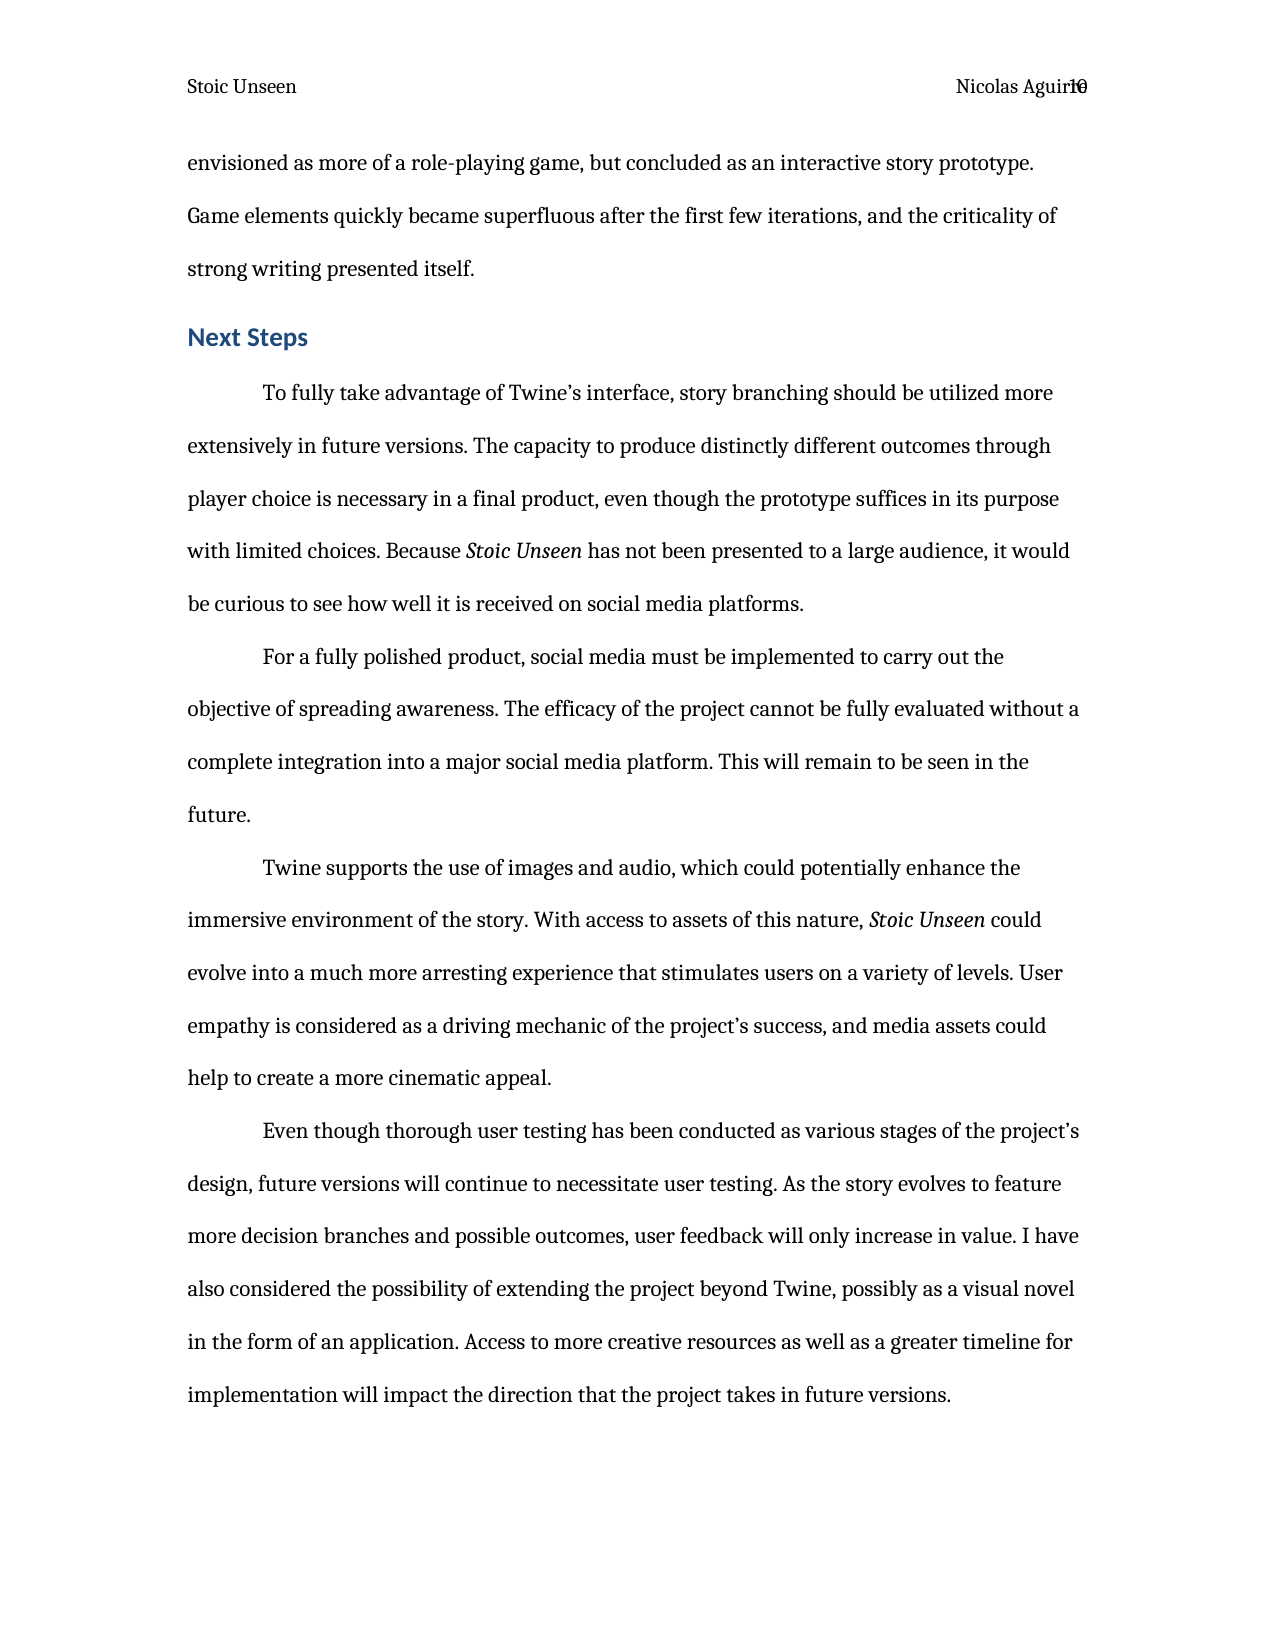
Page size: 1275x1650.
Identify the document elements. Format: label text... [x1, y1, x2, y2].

subtitle Next Steps [187, 321, 1087, 354]
text Even though thorough user testing has been conducted as various stages of the project’s design, future versions will continue to necessitate user testing. As the story evolves to feature more decision branches and possible outcomes, user feedback will only increase in value. I have also considered the possibility of extending the project beyond Twine, possibly as a visual novel in the form of an application. Access to more creative resources as well as a greater timeline for implementation will impact the direction that the project takes in future versions. [187, 1118, 1087, 1408]
text Twine supports the use of images and audio, which could potentially enhance the immersive environment of the story. With access to assets of this nature, Stoic Unseen could evolve into a much more arresting experience that stimulates users on a variety of levels. User empathy is considered as a driving mechanic of the project’s success, and media assets could help to create a more cinematic appeal. [187, 854, 1087, 1092]
text To fully take advantage of Twine’s interface, story branching should be utilized more extensively in future versions. The capacity to produce distinctly different outcomes through player choice is necessary in a final product, even though the prototype suffices in its purpose with limited choices. Because Stoic Unseen has not been presented to a large audience, it would be curious to see how well it is received on social media platforms. [187, 380, 1087, 617]
text For a fully polished product, social media must be implemented to carry out the objective of spreading awareness. The efficacy of the project cannot be fully evaluated without a complete integration into a major social media platform. This will remain to be seen in the future. [187, 643, 1087, 828]
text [187, 150, 1087, 282]
